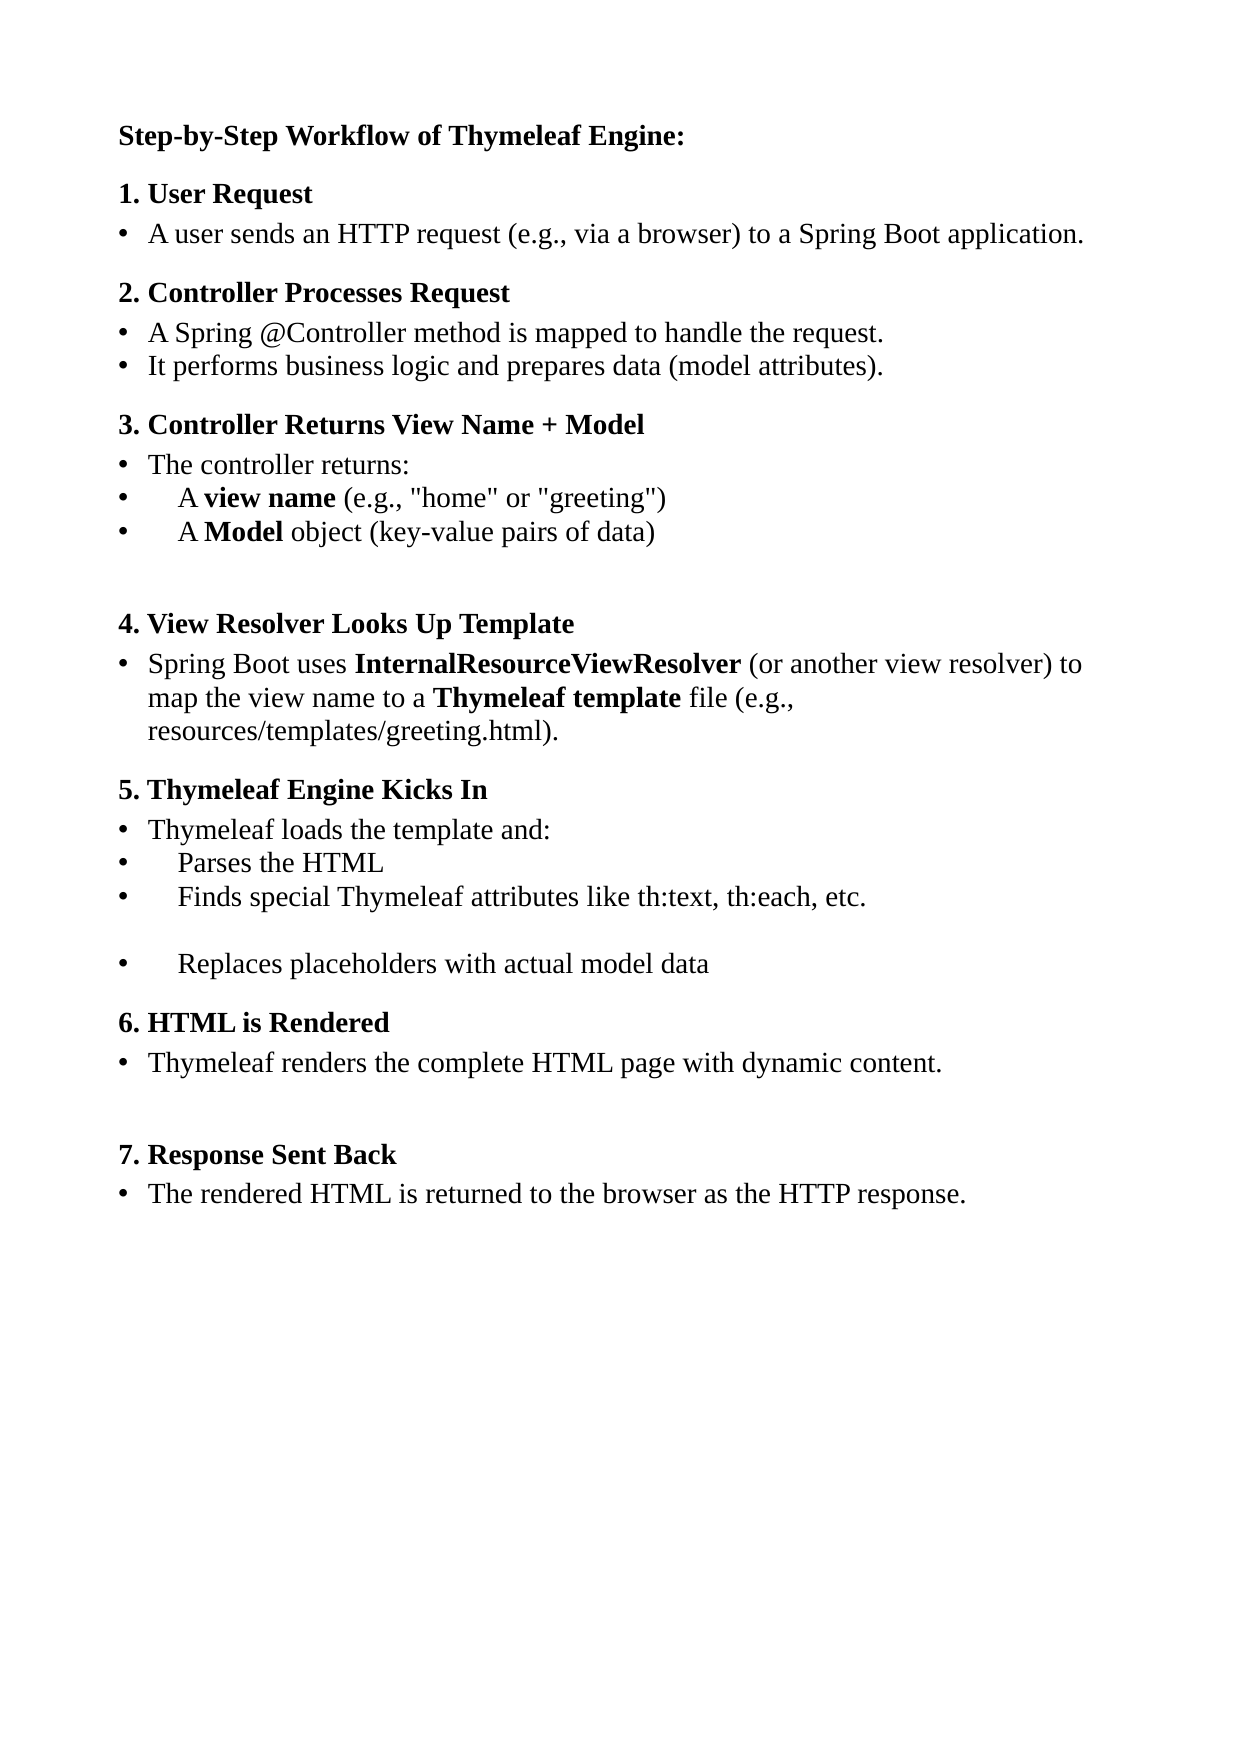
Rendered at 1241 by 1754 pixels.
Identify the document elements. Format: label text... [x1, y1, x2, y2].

subtitle Step-by-Step Workflow of Thymeleaf Engine: [118, 118, 1122, 152]
list Parses the HTML [118, 845, 1122, 879]
subtitle 3. Controller Returns View Name + Model [118, 407, 1122, 441]
list Spring Boot uses InternalResourceViewResolver (or another view resolver) to map the view name to a Thymeleaf template file (e.g., resources/templates/greeting.html). [118, 646, 1122, 747]
list The rendered HTML is returned to the browser as the HTTP response. [118, 1177, 1122, 1210]
list The controller returns: [118, 447, 1122, 481]
list A view name (e.g., "home" or "greeting") [118, 481, 1122, 514]
list Thymeleaf renders the complete HTML page with dynamic content. [118, 1045, 1122, 1078]
subtitle 1. User Request [118, 177, 1122, 210]
subtitle 7. Response Sent Back [118, 1137, 1122, 1170]
list Replaces placeholders with actual model data [118, 946, 1122, 980]
list A Model object (key-value pairs of data) [118, 514, 1122, 548]
list A user sends an HTTP request (e.g., via a browser) to a Spring Boot application. [118, 216, 1122, 250]
subtitle 4. View Resolver Looks Up Template [118, 606, 1122, 640]
list A Spring @Controller method is mapped to handle the request. [118, 315, 1122, 348]
subtitle 2. Controller Processes Request [118, 275, 1122, 309]
list It performs business logic and prepares data (model attributes). [118, 348, 1122, 382]
subtitle 5. Thymeleaf Engine Kicks In [118, 772, 1122, 806]
list Finds special Thymeleaf attributes like th:text, th:each, etc. [118, 879, 1122, 913]
subtitle 6. HTML is Rendered [118, 1005, 1122, 1038]
list Thymeleaf loads the template and: [118, 812, 1122, 845]
